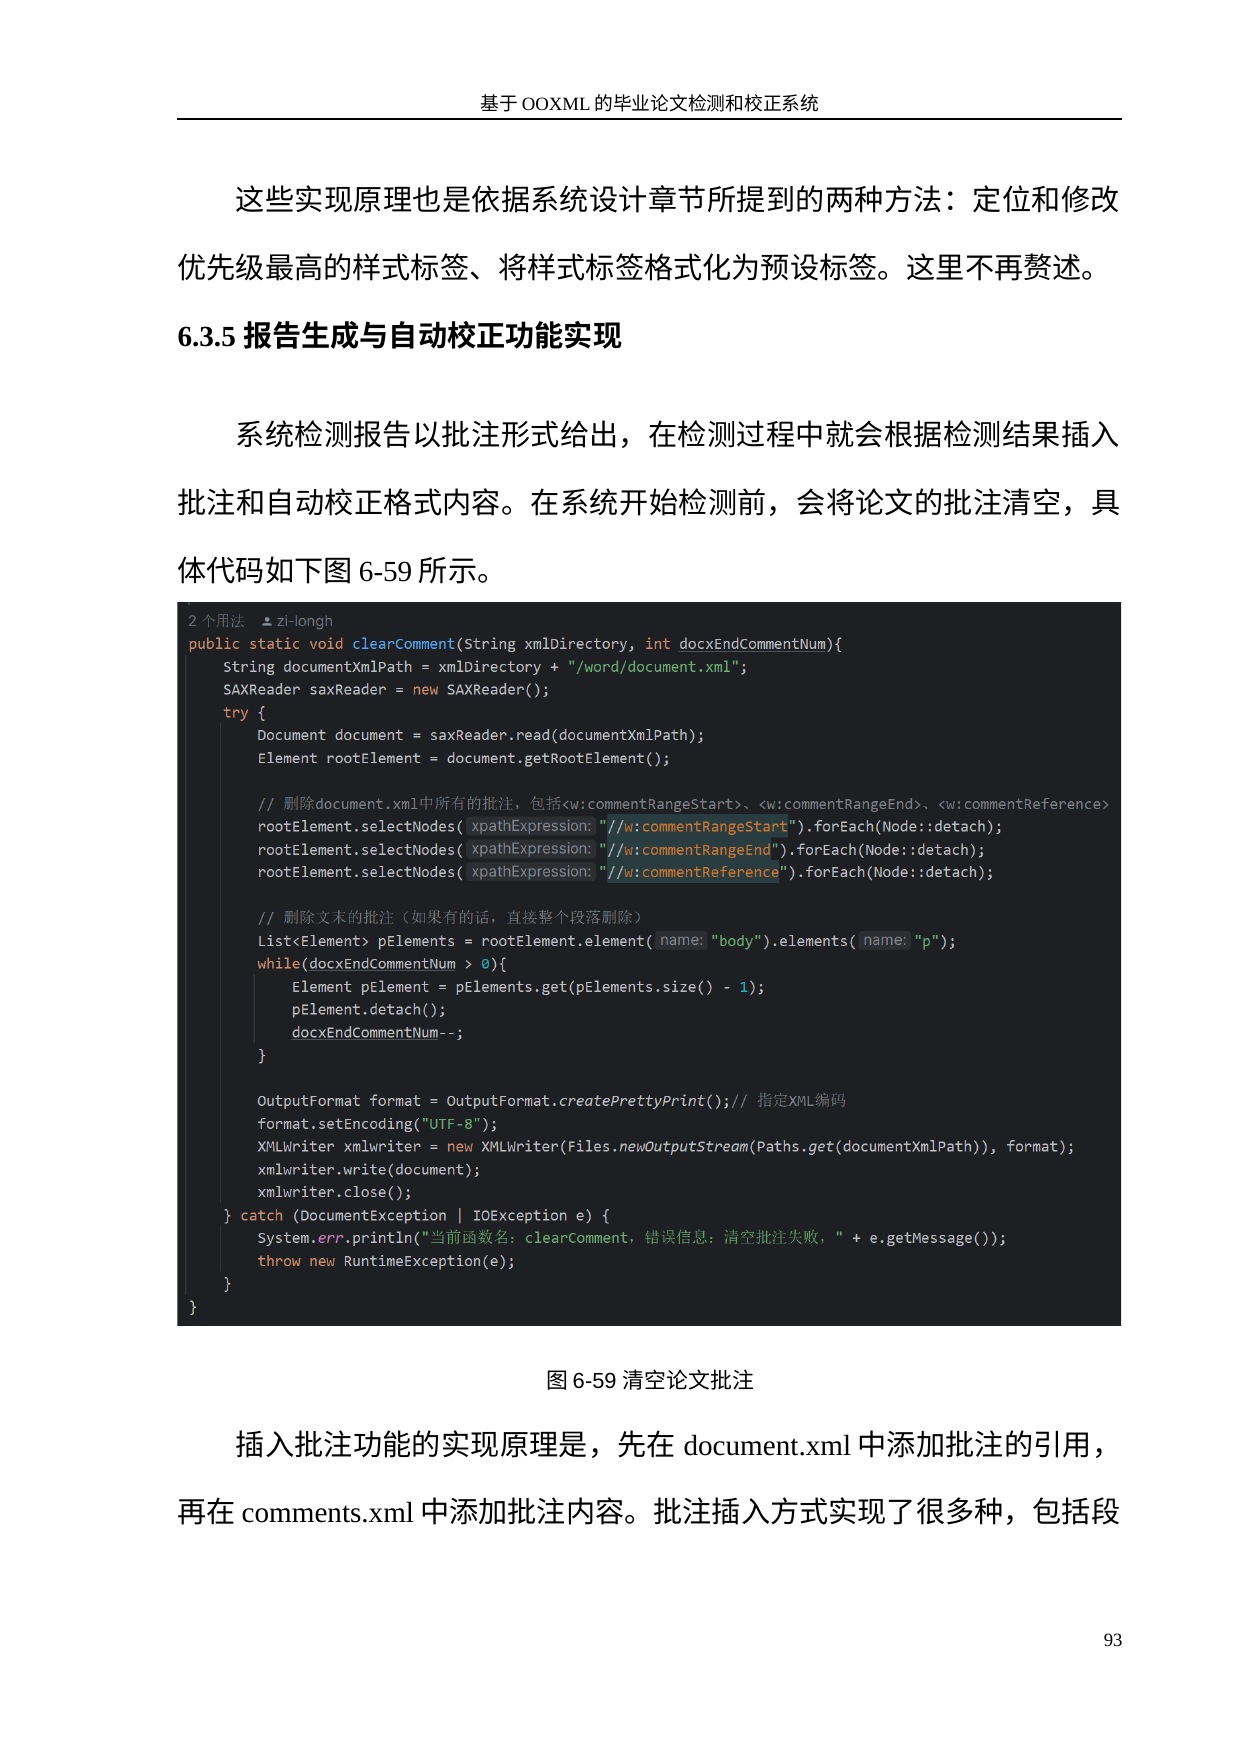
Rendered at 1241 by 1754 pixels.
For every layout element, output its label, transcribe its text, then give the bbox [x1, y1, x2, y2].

picture [177, 602, 1122, 1326]
text 这些实现原理也是依据系统设计章节所提到的两种方法：定位和修改优先级最高的样式标签、将样式标签格式化为预设标签。这里不再赘述。 [177, 164, 1122, 300]
subtitle 报告生成与自动校正功能实现 [177, 300, 1122, 368]
